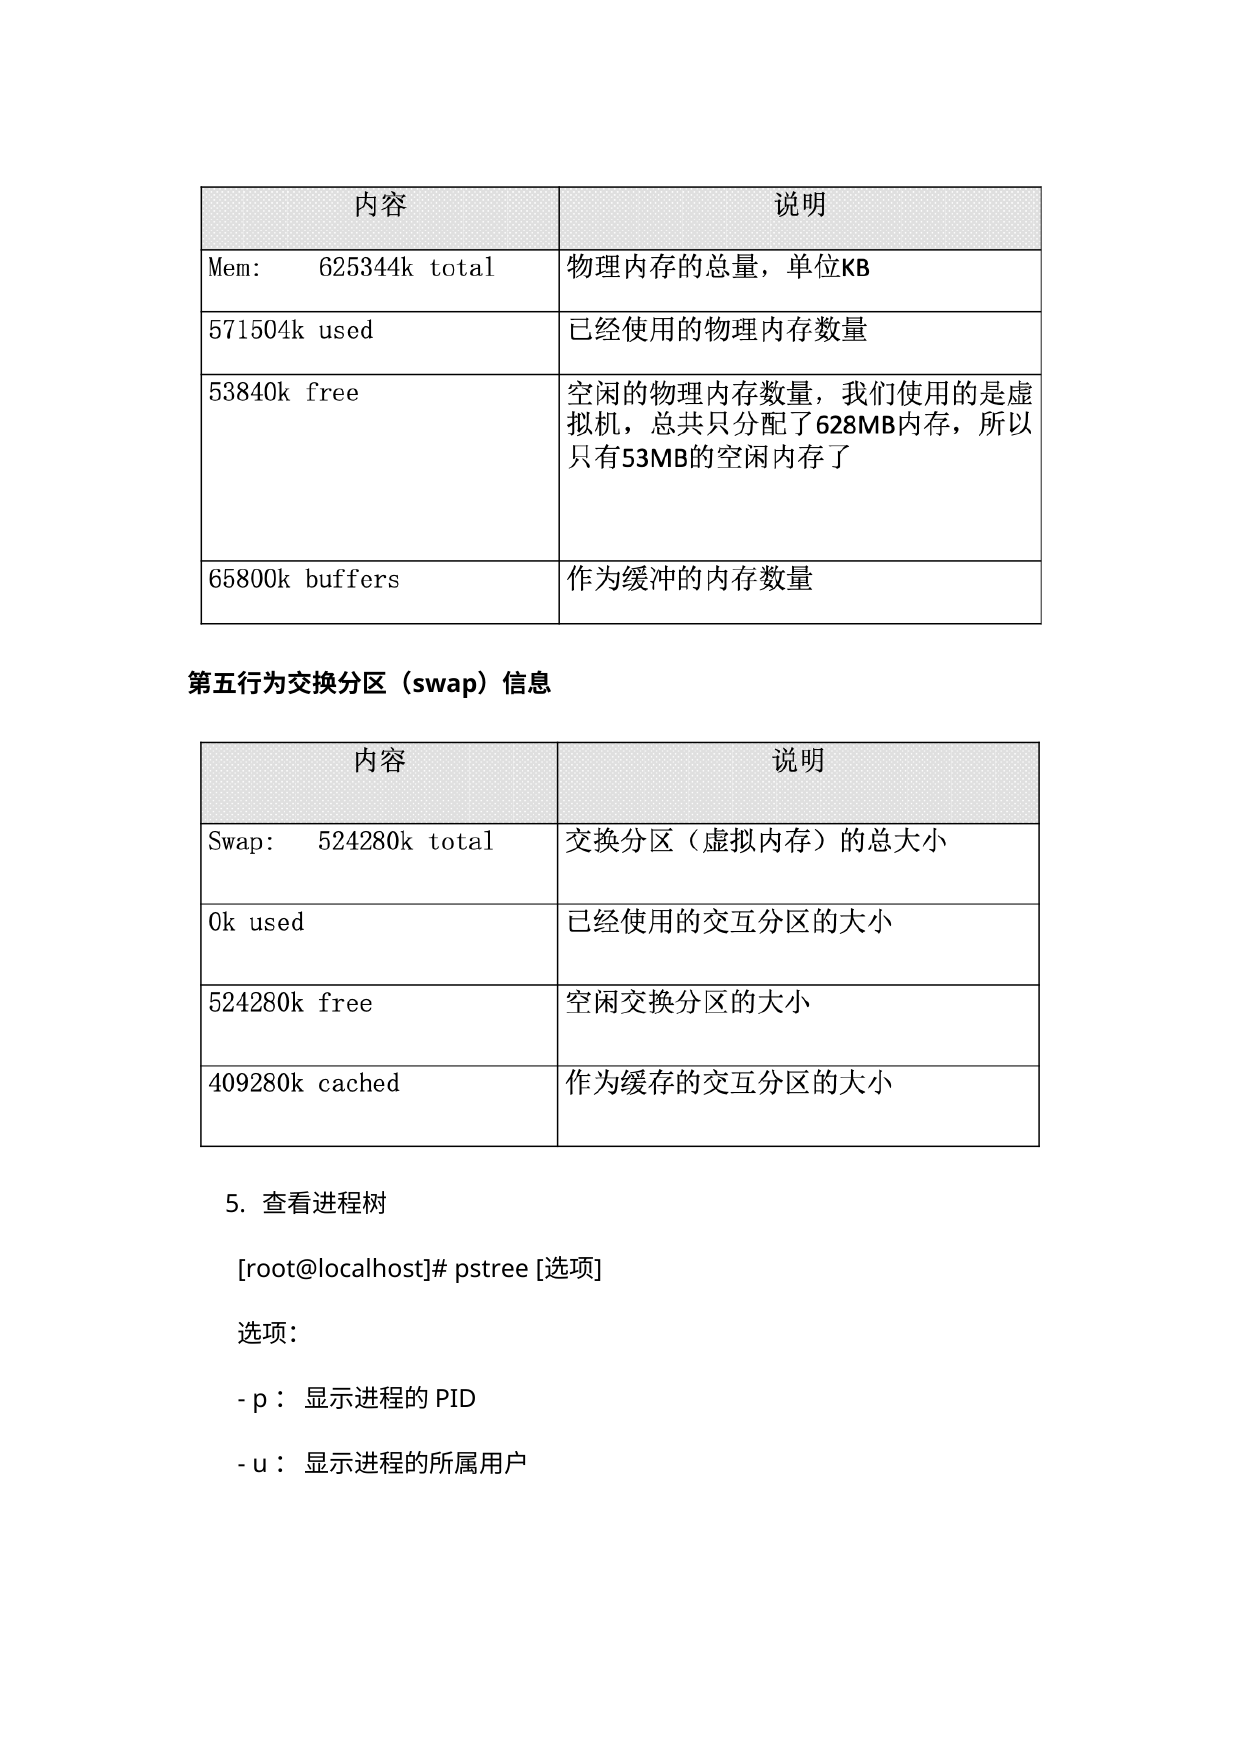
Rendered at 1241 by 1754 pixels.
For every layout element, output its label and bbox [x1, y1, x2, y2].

picture [187, 174, 1053, 637]
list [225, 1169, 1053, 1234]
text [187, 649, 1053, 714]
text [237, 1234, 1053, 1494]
picture [187, 718, 1053, 1165]
